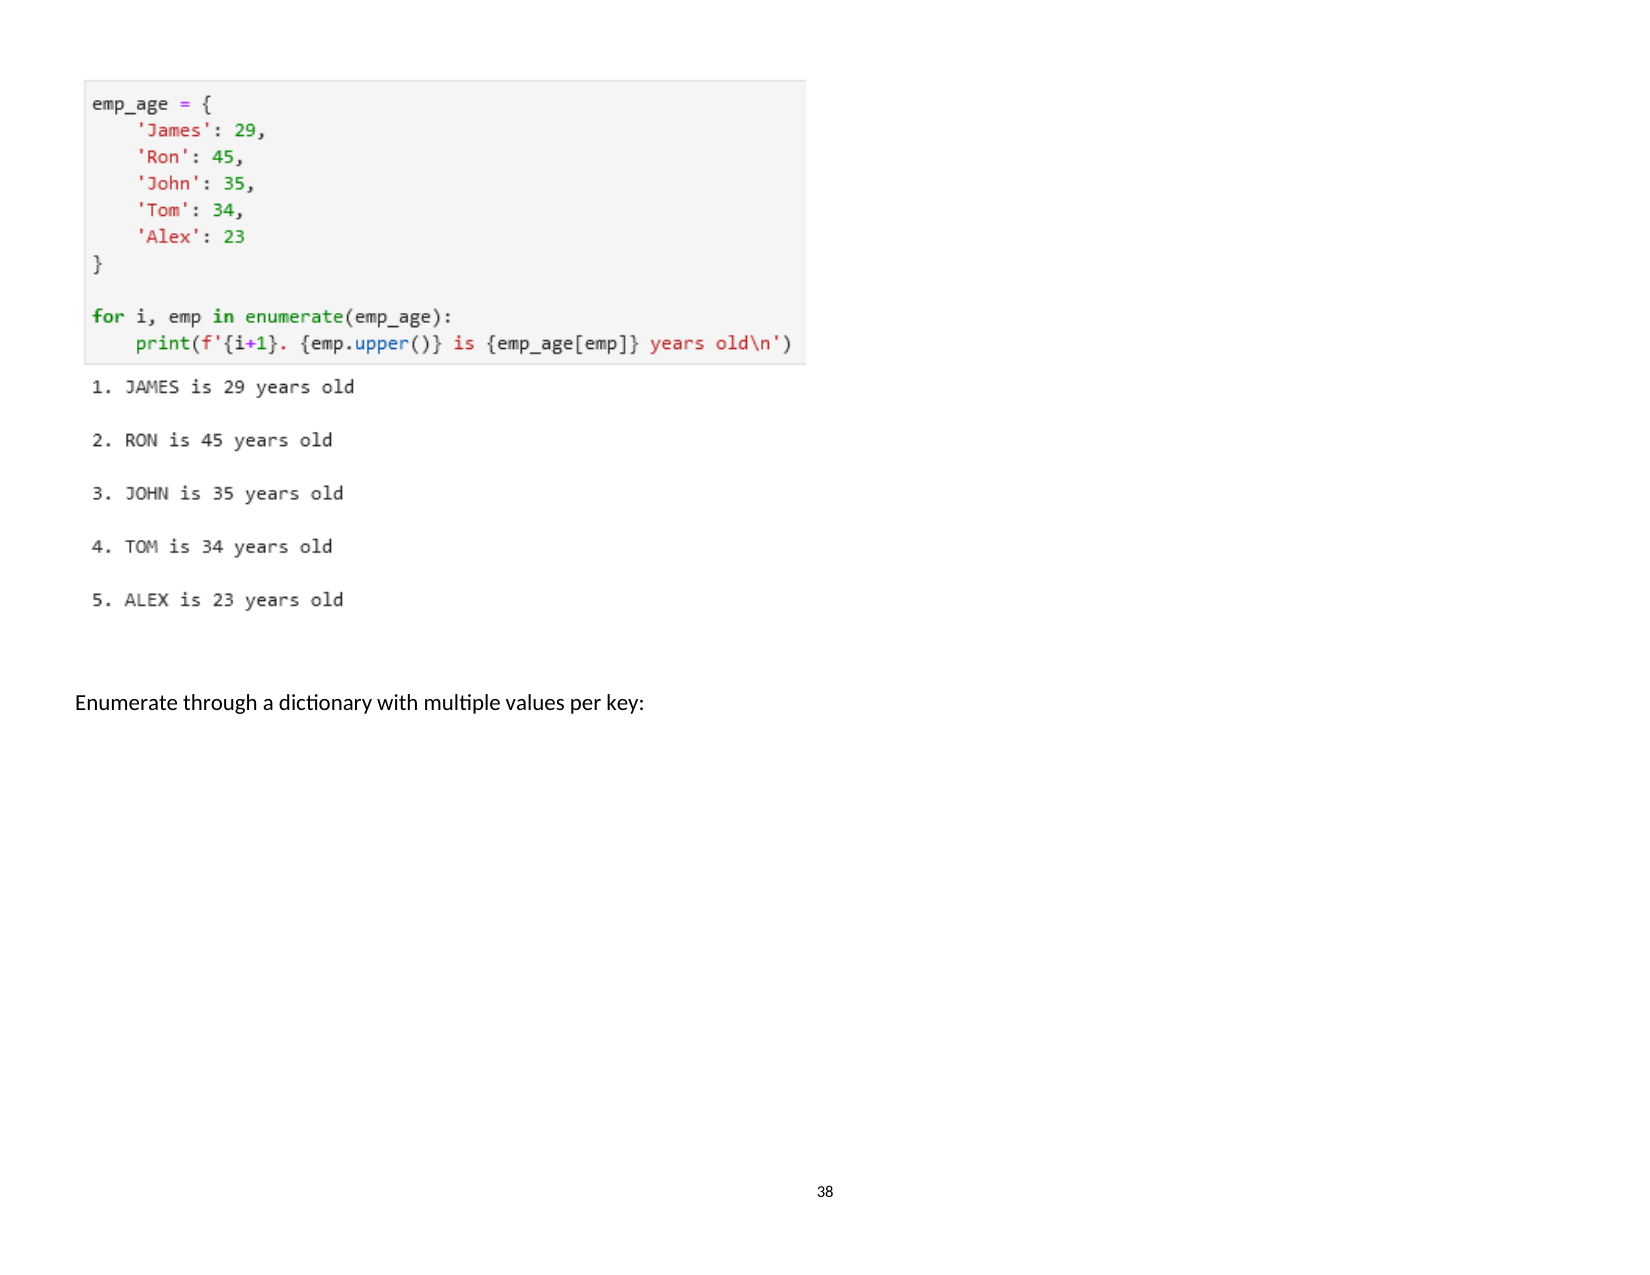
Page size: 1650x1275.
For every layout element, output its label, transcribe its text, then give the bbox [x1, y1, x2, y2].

text Enumerate through a dictionary with multiple values per key: [75, 688, 1575, 716]
picture [75, 75, 807, 622]
